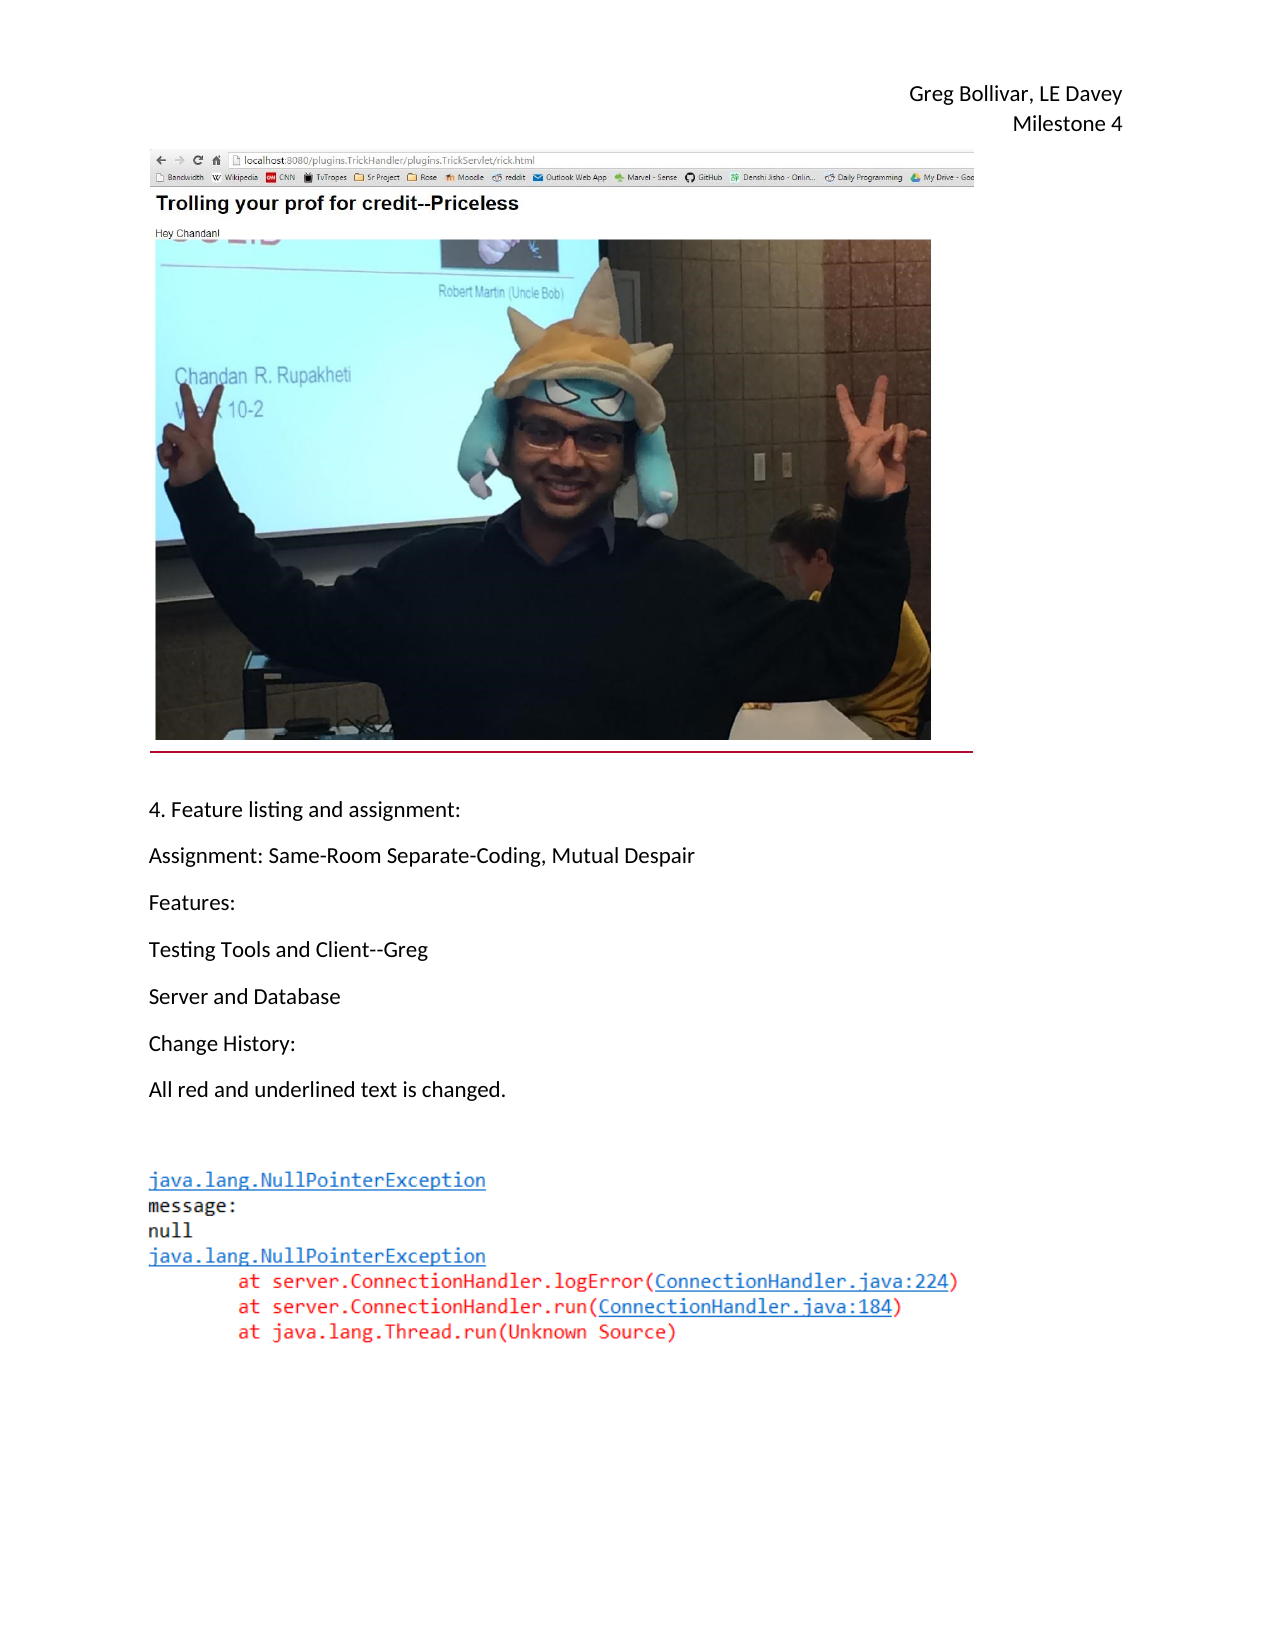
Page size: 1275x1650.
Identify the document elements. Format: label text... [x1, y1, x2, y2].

text 4. Feature listing and assignment: [148, 795, 1153, 823]
text Change History: [148, 1029, 1153, 1057]
text Testing Tools and Client--Greg [148, 935, 1153, 963]
text Features: [148, 888, 1153, 916]
picture [150, 149, 974, 748]
text Server and Database [148, 982, 1153, 1010]
text All red and underlined text is changed. [148, 1076, 1153, 1103]
picture [148, 1169, 1056, 1374]
text Assignment: Same-Room Separate-Coding, Mutual Despair [148, 842, 1153, 870]
